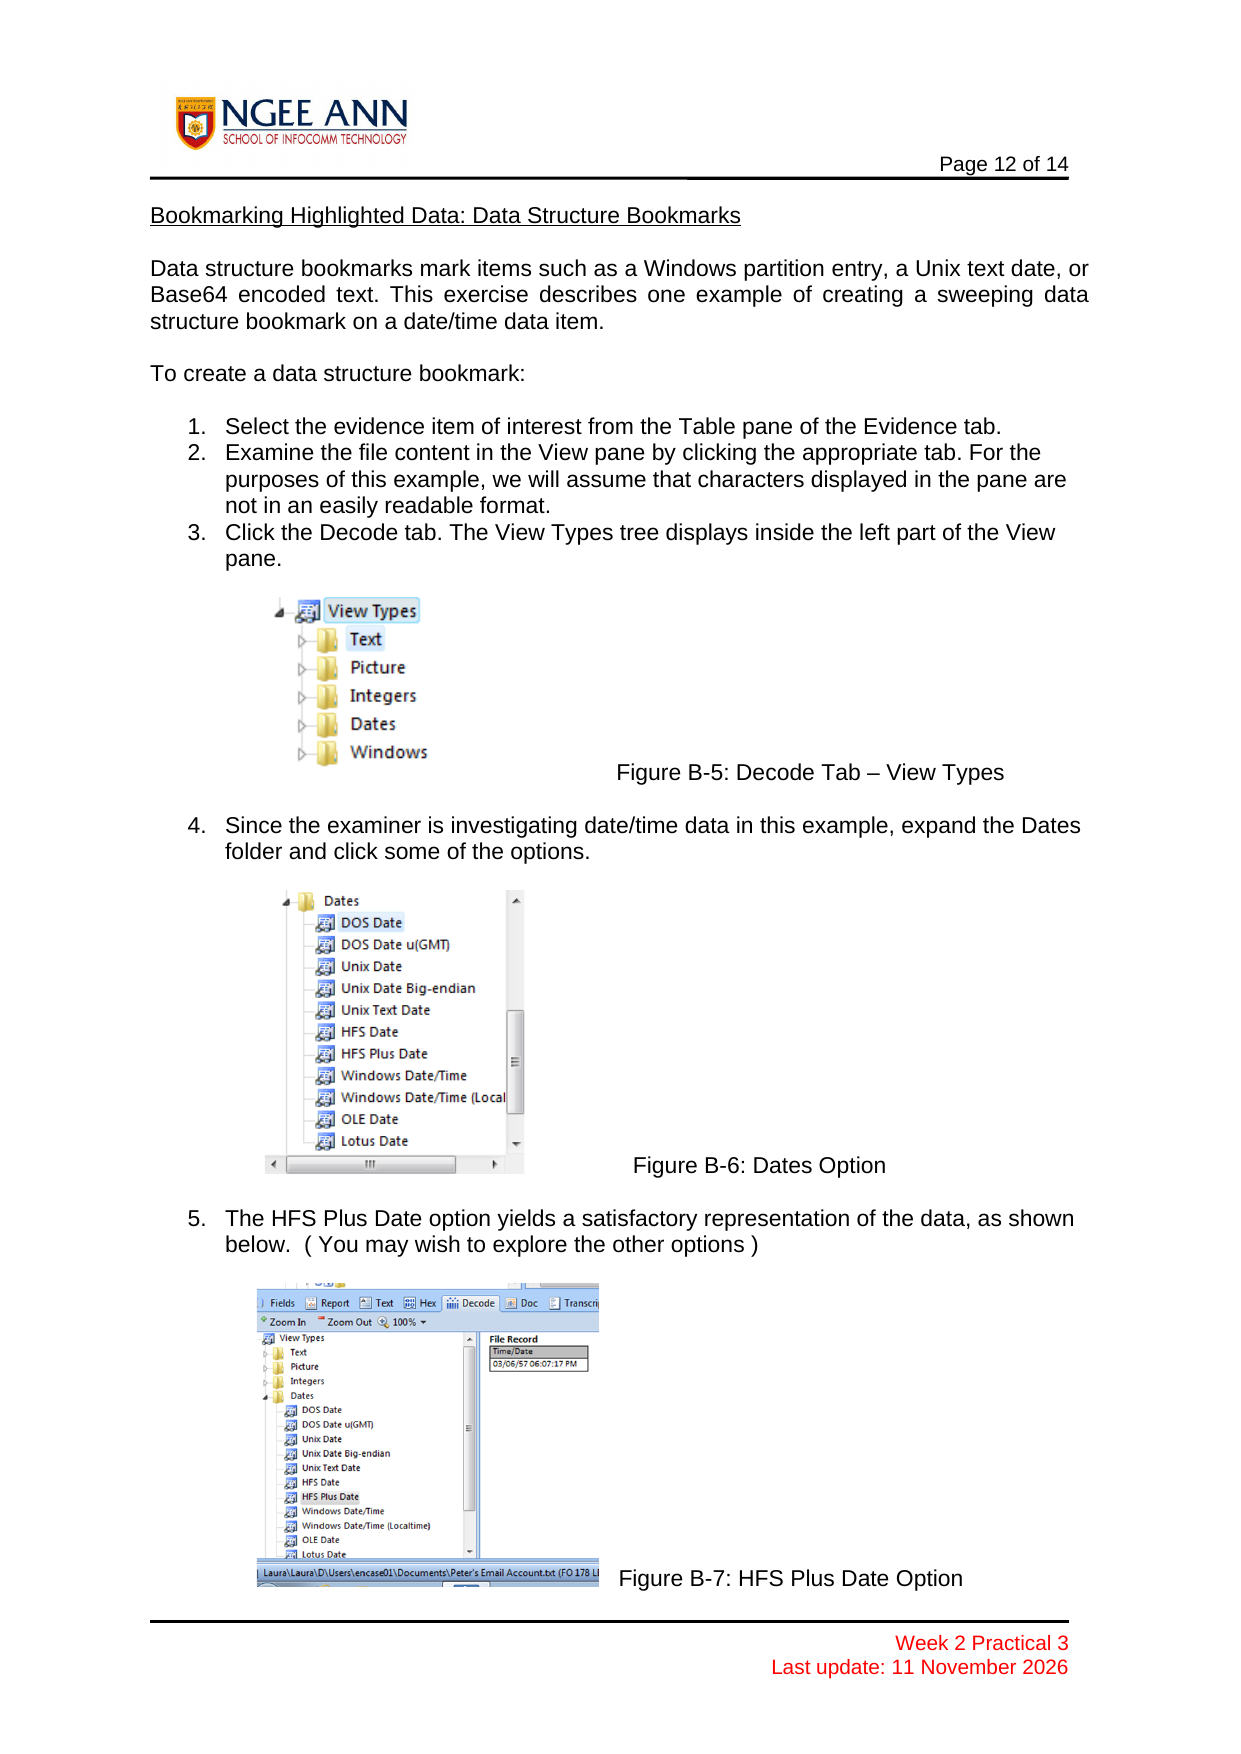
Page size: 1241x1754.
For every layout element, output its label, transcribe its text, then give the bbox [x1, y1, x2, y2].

text Figure B-6: Dates Option [150, 891, 1090, 1178]
text Figure B-5: Decode Tab – View Types [150, 597, 1090, 785]
text Data structure bookmarks mark items such as a Windows partition entry, a Unix text date, or Base64 encoded text. This exercise describes one example of creating a sweeping data structure bookmark on a date/time data item. [150, 255, 1090, 334]
list Examine the file content in the View pane by clicking the appropriate tab. For the purposes of this example, we will assume that characters displayed in the pane are not in an easily readable format. [187, 439, 1090, 518]
list Click the Decode tab. The View Types tree displays inside the left part of the View pane. [187, 518, 1090, 571]
picture [256, 1283, 599, 1587]
text Bookmarking Highlighted Data: Data Structure Bookmarks [150, 202, 1090, 228]
text To create a data structure bookmark: [150, 360, 1090, 387]
list Select the evidence item of interest from the Table pane of the Evidence tab. [187, 413, 1090, 439]
picture [150, 75, 432, 172]
list The HFS Plus Date option yields a satisfactory representation of the data, as shown below. ( You may wish to explore the other options ) [187, 1205, 1090, 1257]
list Since the examiner is investigating date/time data in this example, expand the Dates folder and click some of the options. [187, 812, 1090, 864]
